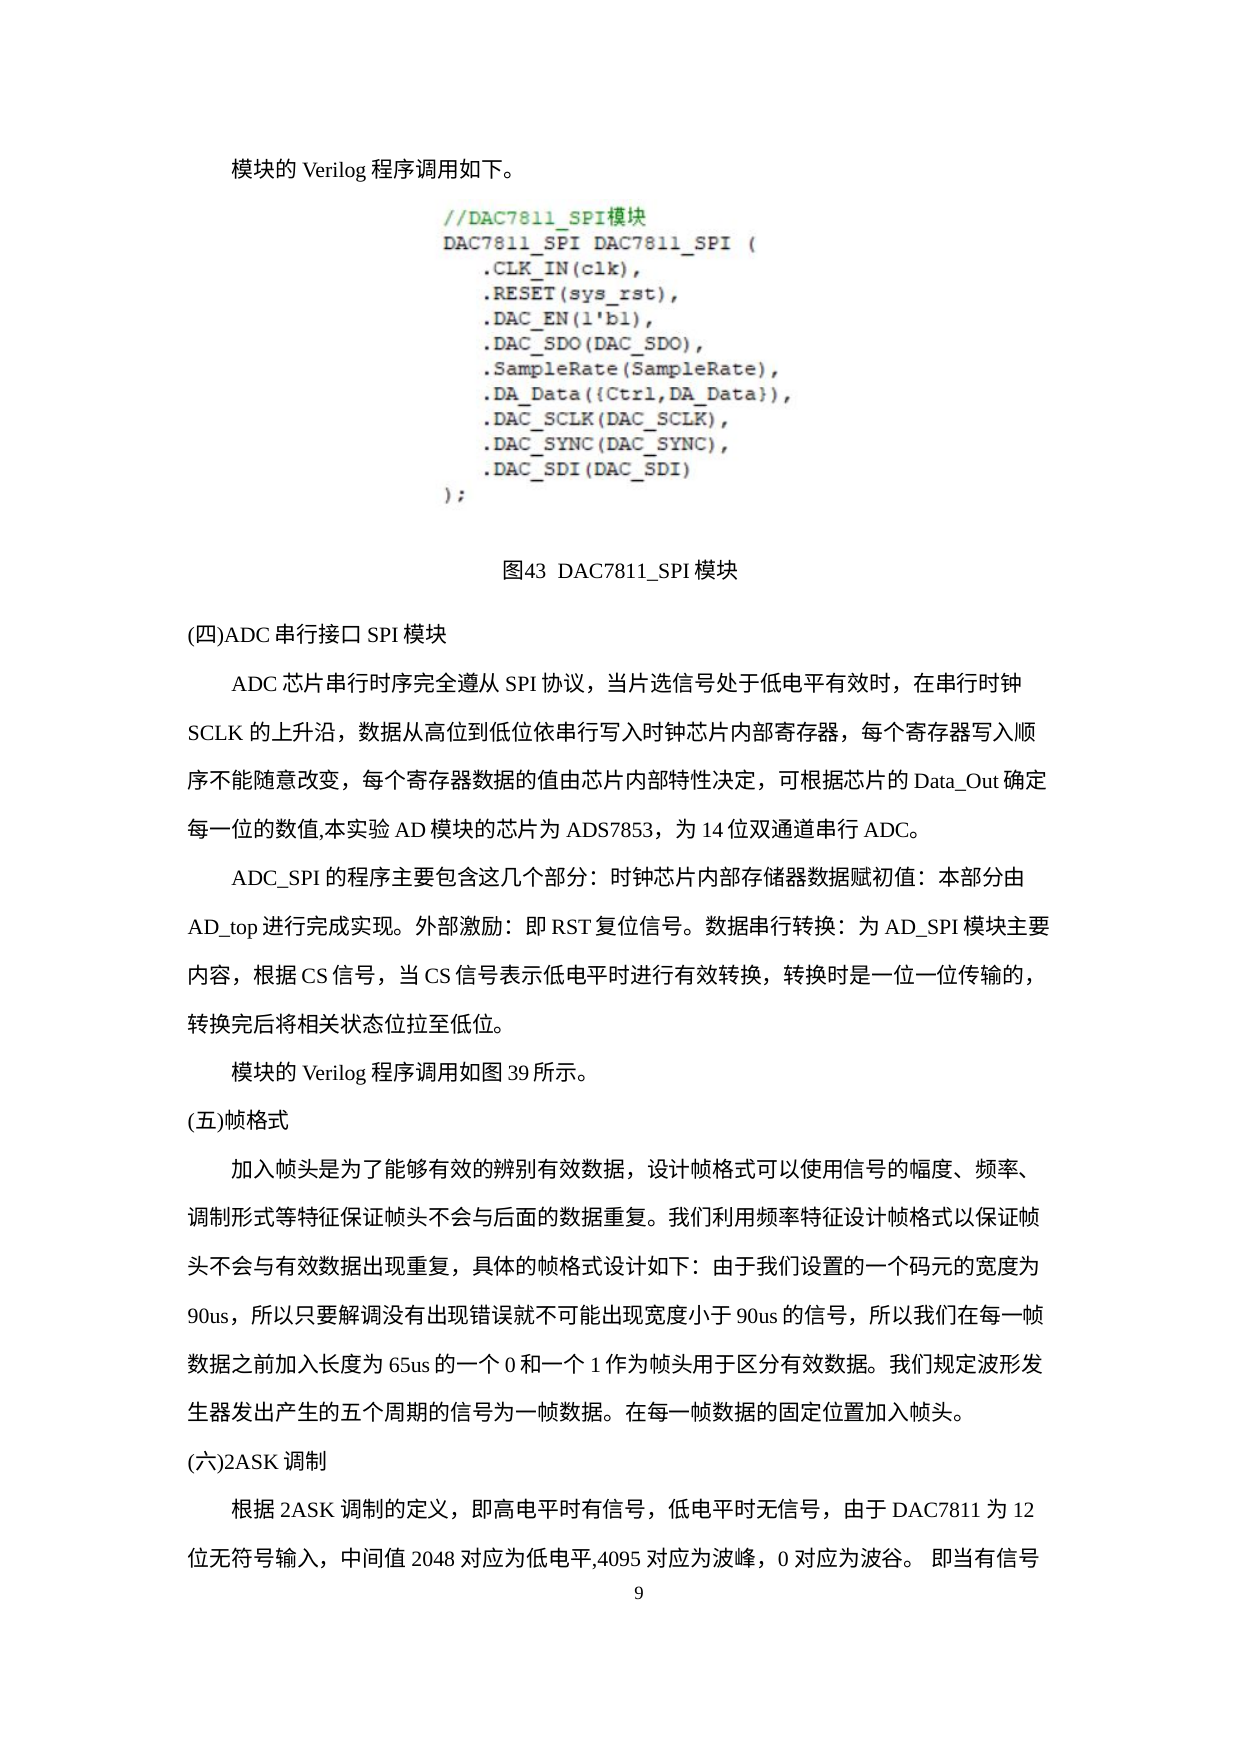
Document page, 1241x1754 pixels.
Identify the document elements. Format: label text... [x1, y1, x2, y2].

picture [417, 199, 824, 514]
text 模块的 Verilog 程序调用如图39所示。 [187, 1054, 1053, 1087]
subtitle 2ASK调制 [187, 1443, 1053, 1476]
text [187, 1492, 1053, 1573]
text 模块的 Verilog 程序调用如下。 [187, 151, 1053, 184]
text 加入帧头是为了能够有效的辨别有效数据，设计帧格式可以使用信号的幅度、频率、调制形式等特征保证帧头不会与后面的数据重复。我们利用频率特征设计帧格式以保证帧头不会与有效数据出现重复，具体的帧格式设计如下：由于我们设置的一个码元的宽度为90us，所以只要解调没有出现错误就不可能出现宽度小于90us的信号，所以我们在每一帧数据之前加入长度为65us的一个0和一个1作为帧头用于区分有效数据。我们规定波形发生器发出产生的五个周期的信号为一帧数据。在每一帧数据的固定位置加入帧头。 [187, 1151, 1053, 1427]
text DAC7811_SPI模块 [187, 553, 1053, 586]
text ADC_SPI 的程序主要包含这几个部分：时钟芯片内部存储器数据赋初值：本部分由AD_top进行完成实现。外部激励：即RST复位信号。数据串行转换：为AD_SPI模块主要内容，根据CS信号，当CS信号表示低电平时进行有效转换，转换时是一位一位传输的，转换完后将相关状态位拉至低位。 [187, 860, 1053, 1039]
subtitle ADC串行接口 SPI模块 [187, 617, 1053, 649]
subtitle 帧格式 [187, 1103, 1053, 1135]
text ADC芯片串行时序完全遵从SPI协议，当片选信号处于低电平有效时，在串行时钟SCLK 的上升沿，数据从高位到低位依串行写入时钟芯片内部寄存器，每个寄存器写入顺序不能随意改变，每个寄存器数据的值由芯片内部特性决定，可根据芯片的Data_Out确定每一位的数值,本实验AD模块的芯片为ADS7853，为14位双通道串行ADC。 [187, 665, 1053, 844]
